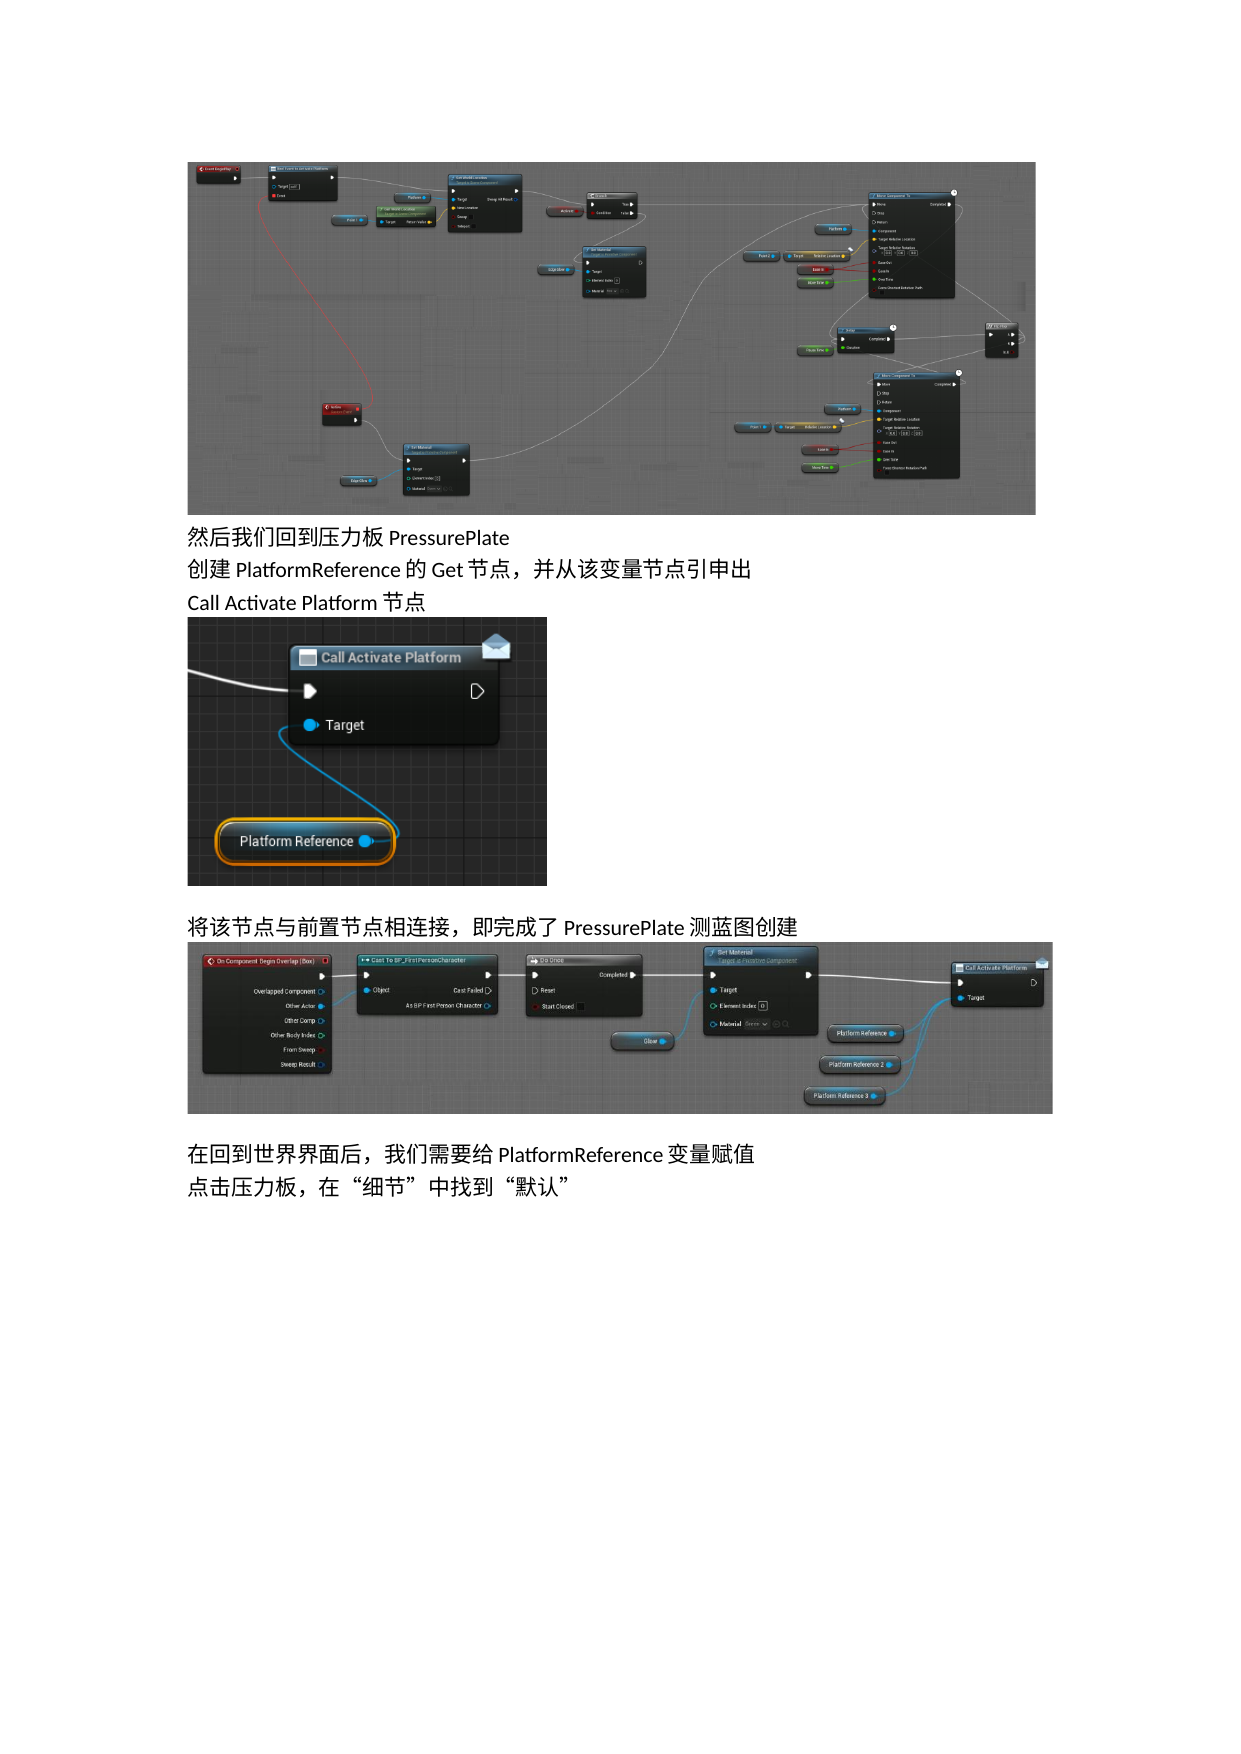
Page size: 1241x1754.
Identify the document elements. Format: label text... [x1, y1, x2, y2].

text 在回到世界界面后，我们需要给PlatformReference变量赋值 [187, 1137, 1053, 1169]
picture [187, 162, 1036, 515]
text 将该节点与前置节点相连接，即完成了PressurePlate测蓝图创建 [187, 909, 1053, 942]
text 点击压力板，在“细节”中找到“默认” [187, 1169, 1053, 1202]
text 创建PlatformReference的Get节点，并从该变量节点引申出 [187, 552, 1053, 584]
picture [187, 942, 1053, 1114]
picture [187, 617, 547, 886]
text 然后我们回到压力板PressurePlate [187, 519, 1053, 552]
text Call Activate Platform节点 [187, 584, 1053, 617]
